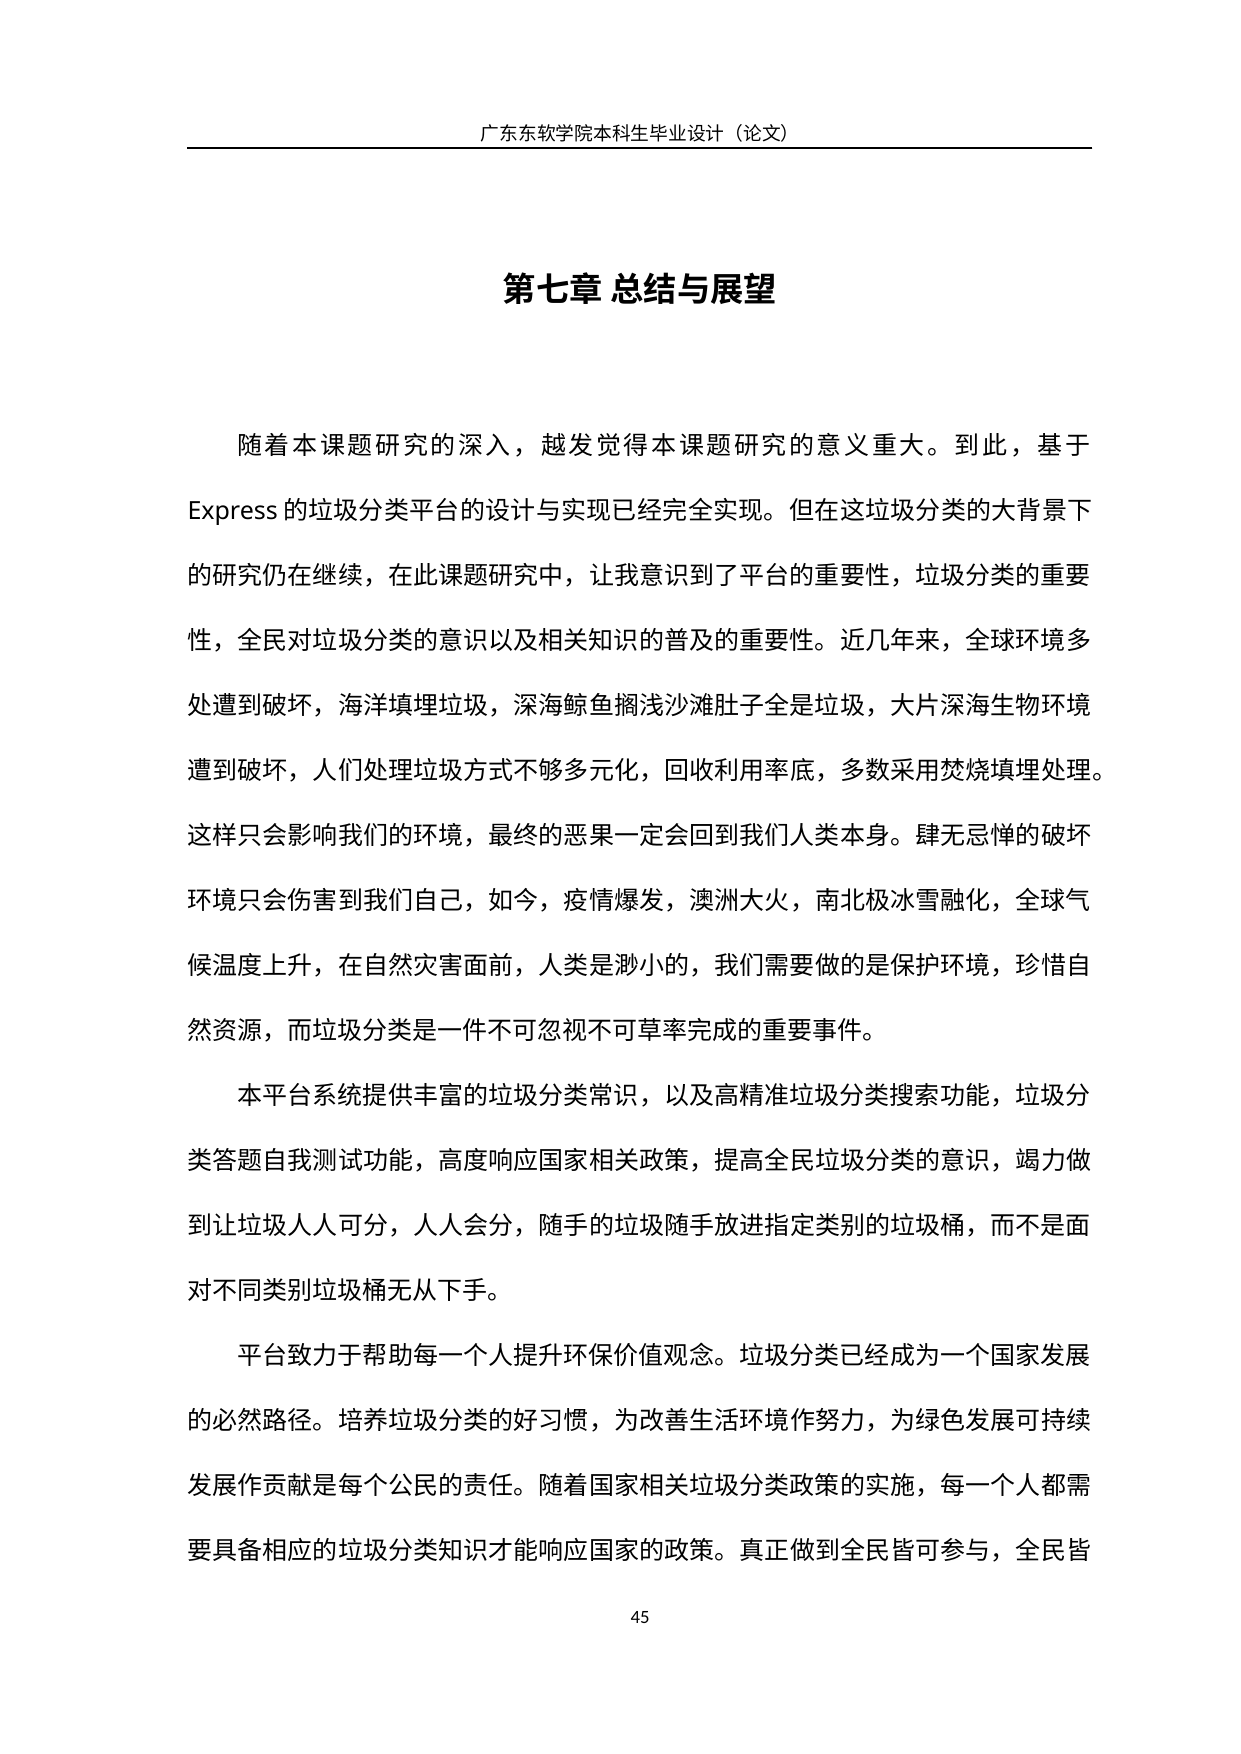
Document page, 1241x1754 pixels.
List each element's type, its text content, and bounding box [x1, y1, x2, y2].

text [187, 1321, 1092, 1581]
text 本平台系统提供丰富的垃圾分类常识，以及高精准垃圾分类搜索功能，垃圾分类答题自我测试功能，高度响应国家相关政策，提高全民垃圾分类的意识，竭力做到让垃圾人人可分，人人会分，随手的垃圾随手放进指定类别的垃圾桶，而不是面对不同类别垃圾桶无从下手。 [187, 1061, 1092, 1321]
text 随着本课题研究的深入，越发觉得本课题研究的意义重大。到此，基于Express的垃圾分类平台的设计与实现已经完全实现。但在这垃圾分类的大背景下的研究仍在继续，在此课题研究中，让我意识到了平台的重要性，垃圾分类的重要性，全民对垃圾分类的意识以及相关知识的普及的重要性。近几年来，全球环境多处遭到破坏，海洋填埋垃圾，深海鲸鱼搁浅沙滩肚子全是垃圾，大片深海生物环境遭到破坏，人们处理垃圾方式不够多元化，回收利用率底，多数采用焚烧填埋处理。这样只会影响我们的环境，最终的恶果一定会回到我们人类本身。肆无忌惮的破坏环境只会伤害到我们自己，如今，疫情爆发，澳洲大火，南北极冰雪融化，全球气候温度上升，在自然灾害面前，人类是渺小的，我们需要做的是保护环境，珍惜自然资源，而垃圾分类是一件不可忽视不可草率完成的重要事件。 [187, 411, 1092, 1061]
title 第七章 总结与展望 [187, 254, 1092, 319]
